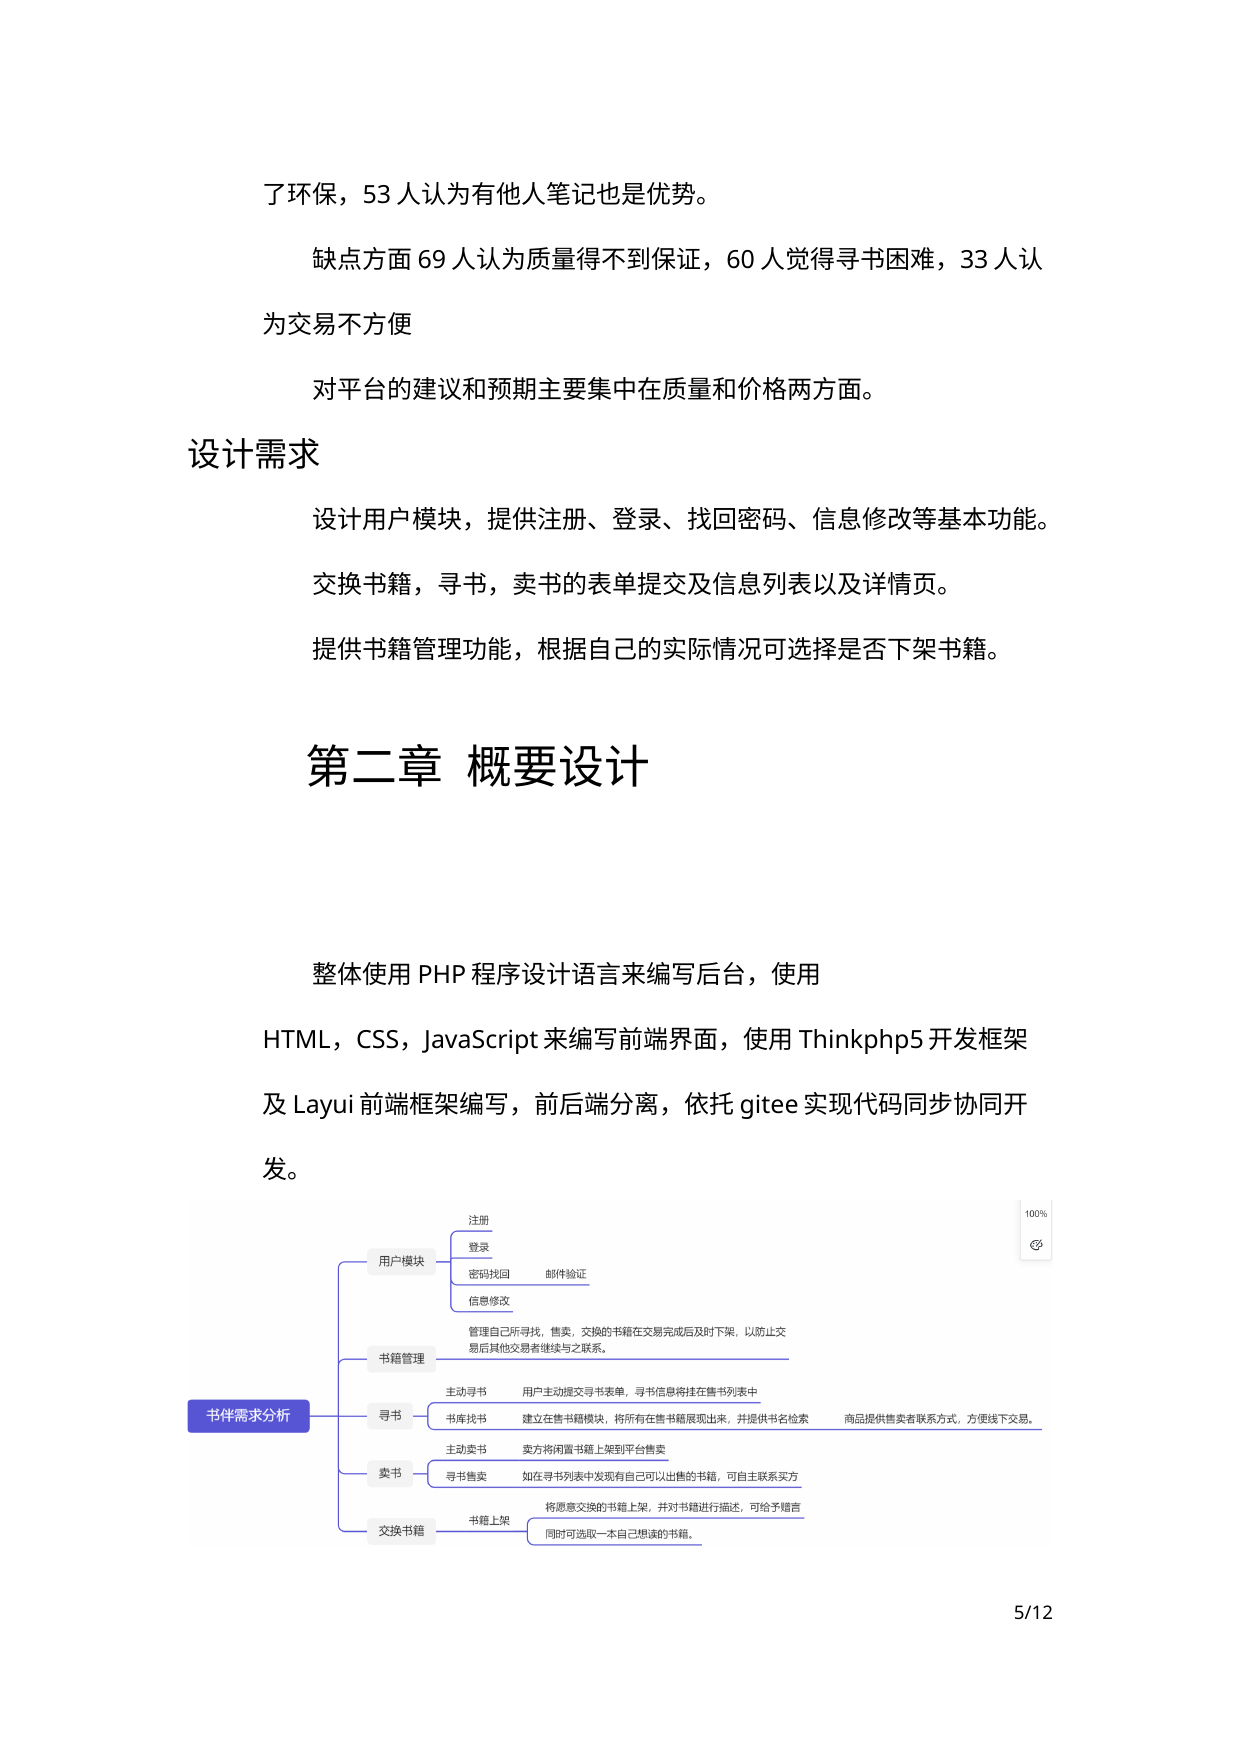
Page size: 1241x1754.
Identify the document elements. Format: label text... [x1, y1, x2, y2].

text 交换书籍，寻书，卖书的表单提交及信息列表以及详情页。 [262, 550, 1053, 615]
picture [187, 1200, 1053, 1547]
subtitle 概要设计 [306, 715, 1053, 813]
text 整体使用PHP程序设计语言来编写后台，使用HTML，CSS，JavaScript来编写前端界面，使用Thinkphp5开发框架及Layui前端框架编写，前后端分离，依托gitee实现代码同步协同开发。 [262, 941, 1053, 1200]
text 缺点方面69人认为质量得不到保证，60人觉得寻书困难，33人认为交易不方便 [262, 225, 1053, 355]
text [262, 160, 1053, 225]
text 设计需求 [187, 420, 1053, 485]
text 设计用户模块，提供注册、登录、找回密码、信息修改等基本功能。 [262, 485, 1053, 550]
text 提供书籍管理功能，根据自己的实际情况可选择是否下架书籍。 [262, 615, 1053, 680]
text 对平台的建议和预期主要集中在质量和价格两方面。 [262, 355, 1053, 420]
